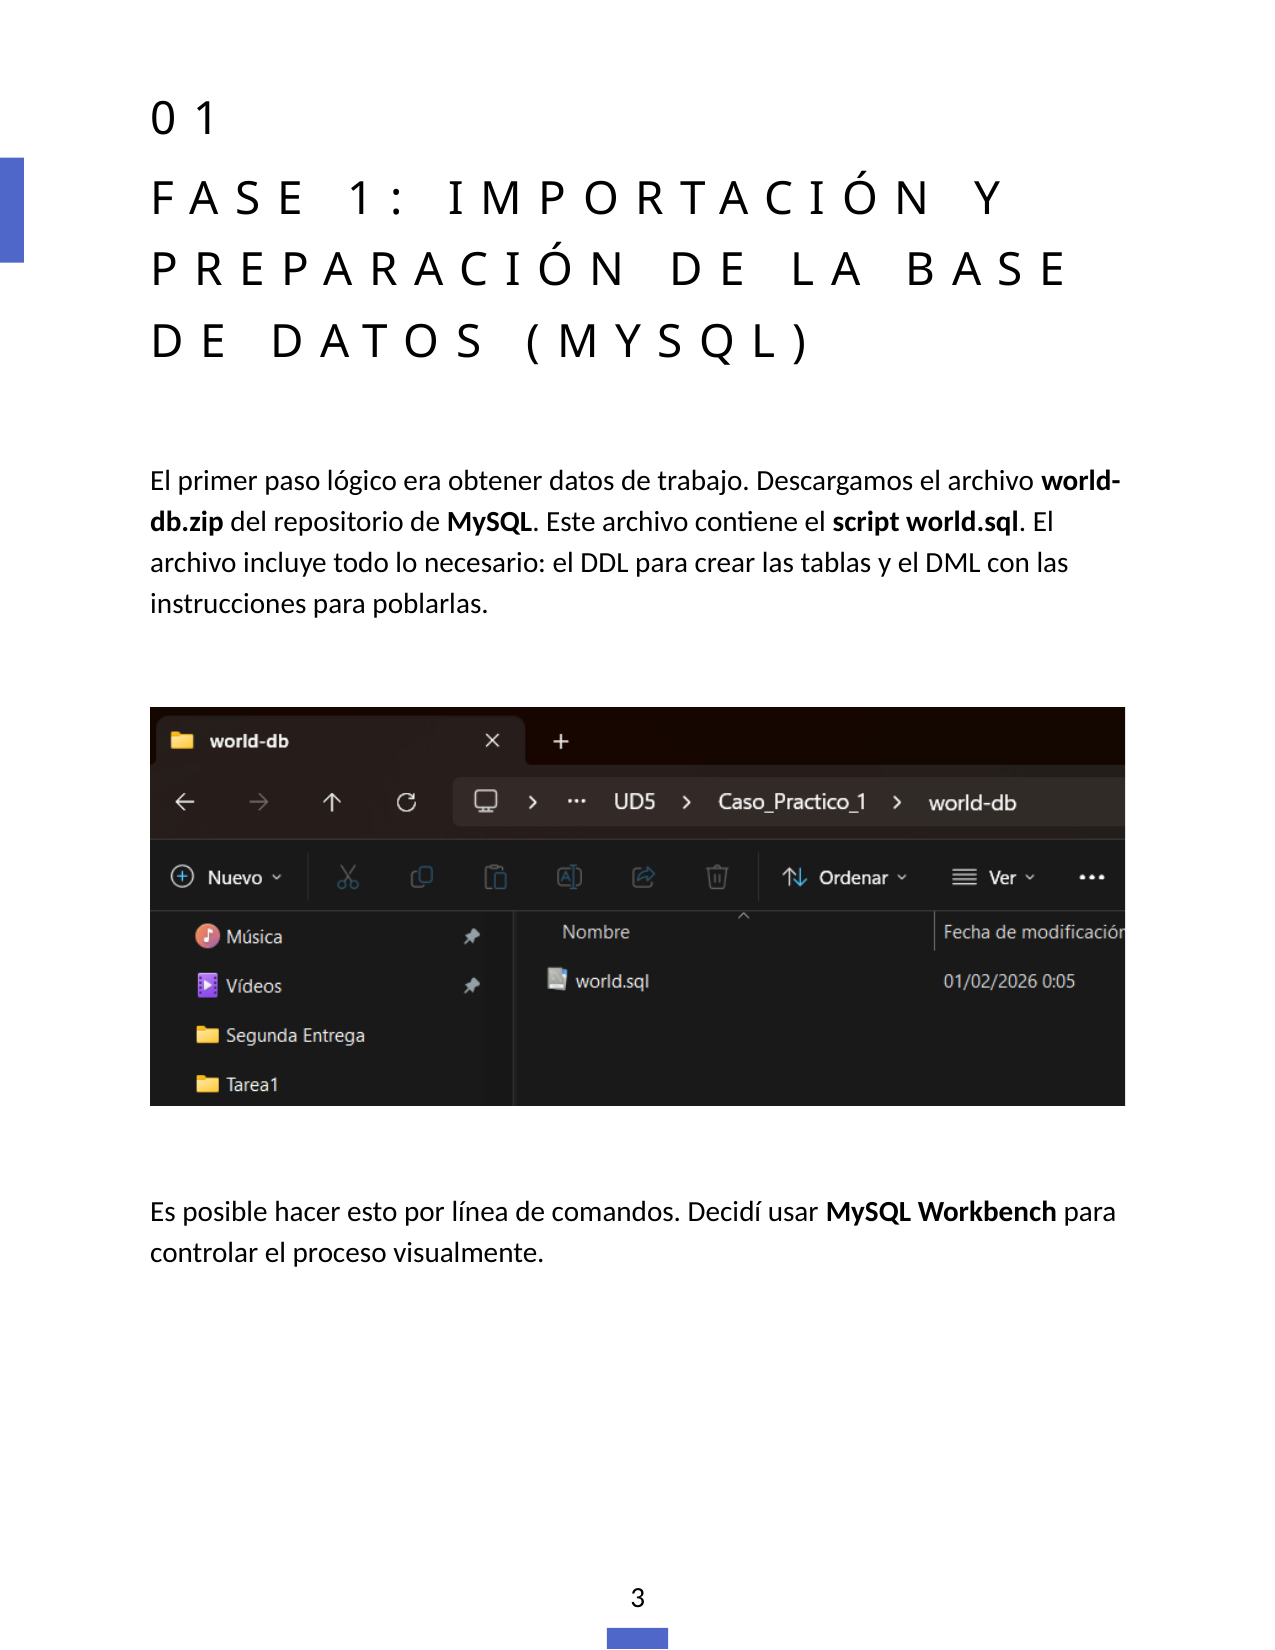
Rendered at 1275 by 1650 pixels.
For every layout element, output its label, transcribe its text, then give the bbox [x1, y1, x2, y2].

subtitle 01 [150, 85, 1125, 148]
text Es posible hacer esto por línea de comandos. Decidí usar MySQL Workbench para controlar el proceso visualmente. [150, 1193, 1125, 1270]
text Fase 1: Importación y Preparación de la Base de Datos (MySQL) [150, 165, 1125, 371]
text El primer paso lógico era obtener datos de trabajo. Descargamos el archivo world-db.zip del repositorio de MySQL. Este archivo contiene el script world.sql. El archivo incluye todo lo necesario: el DDL para crear las tablas y el DML con las instrucciones para poblarlas. [150, 462, 1125, 621]
picture [150, 707, 1125, 1106]
